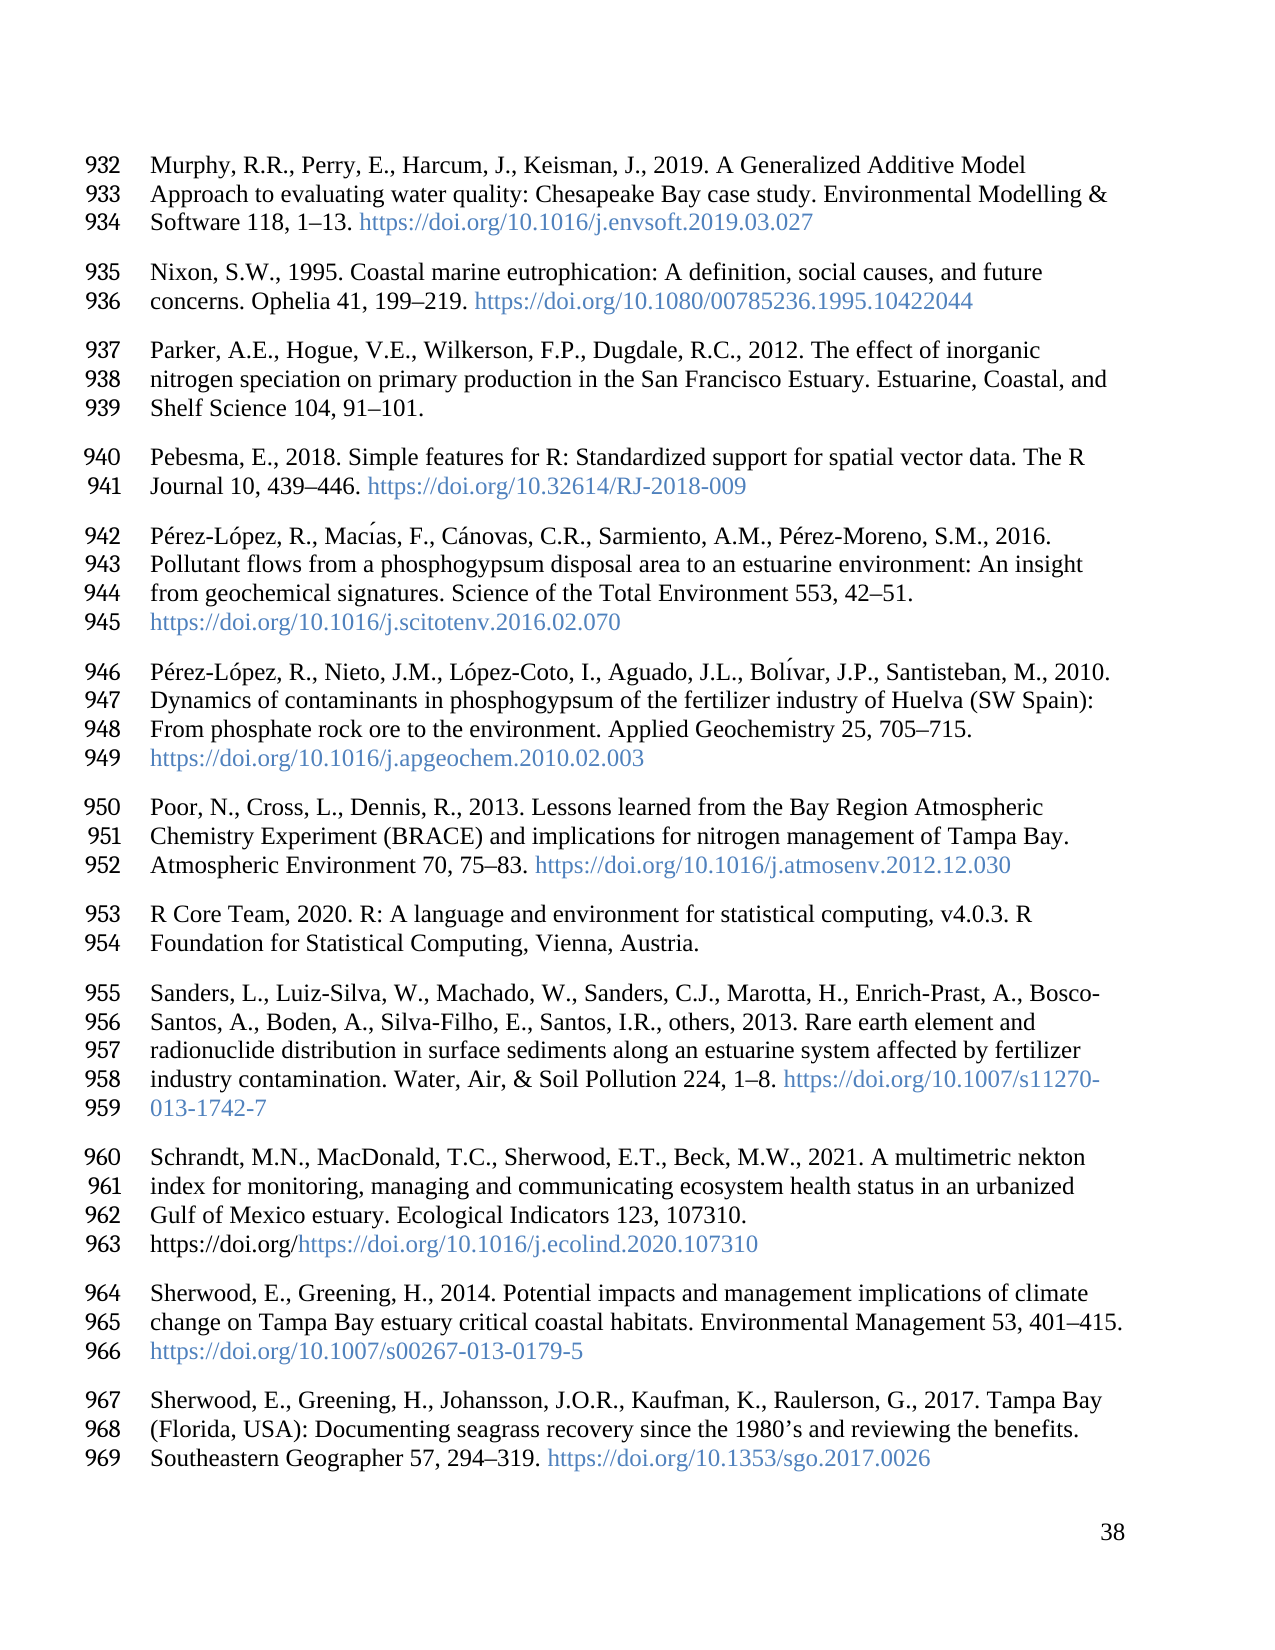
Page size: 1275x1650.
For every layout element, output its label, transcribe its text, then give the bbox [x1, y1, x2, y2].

text Pérez-López, R., Macı́as, F., Cánovas, C.R., Sarmiento, A.M., Pérez-Moreno, S.M., 2016. Pollutant flows from a phosphogypsum disposal area to an estuarine environment: An insight from geochemical signatures. Science of the Total Environment 553, 42–51. https://doi.org/10.1016/j.scitotenv.2016.02.070 [150, 521, 1125, 636]
text Parker, A.E., Hogue, V.E., Wilkerson, F.P., Dugdale, R.C., 2012. The effect of inorganic nitrogen speciation on primary production in the San Francisco Estuary. Estuarine, Coastal, and Shelf Science 104, 91–101. [150, 335, 1125, 422]
text Murphy, R.R., Perry, E., Harcum, J., Keisman, J., 2019. A Generalized Additive Model Approach to evaluating water quality: Chesapeake Bay case study. Environmental Modelling & Software 118, 1–13. https://doi.org/10.1016/j.envsoft.2019.03.027 [150, 150, 1125, 236]
text Pebesma, E., 2018. Simple features for R: Standardized support for spatial vector data. The R Journal 10, 439–446. https://doi.org/10.32614/RJ-2018-009 [150, 442, 1125, 500]
text Sherwood, E., Greening, H., 2014. Potential impacts and management implications of climate change on Tampa Bay estuary critical coastal habitats. Environmental Management 53, 401–415. https://doi.org/10.1007/s00267-013-0179-5 [150, 1278, 1125, 1364]
text Pérez-López, R., Nieto, J.M., López-Coto, I., Aguado, J.L., Bolı́var, J.P., Santisteban, M., 2010. Dynamics of contaminants in phosphogypsum of the fertilizer industry of Huelva (SW Spain): From phosphate rock ore to the environment. Applied Geochemistry 25, 705–715. https://doi.org/10.1016/j.apgeochem.2010.02.003 [150, 657, 1125, 772]
text Sherwood, E., Greening, H., Johansson, J.O.R., Kaufman, K., Raulerson, G., 2017. Tampa Bay (Florida, USA): Documenting seagrass recovery since the 1980’s and reviewing the benefits. Southeastern Geographer 57, 294–319. https://doi.org/10.1353/sgo.2017.0026 [150, 1385, 1125, 1472]
text Schrandt, M.N., MacDonald, T.C., Sherwood, E.T., Beck, M.W., 2021. A multimetric nekton index for monitoring, managing and communicating ecosystem health status in an urbanized Gulf of Mexico estuary. Ecological Indicators 123, 107310. https://doi.org/https://doi.org/10.1016/j.ecolind.2020.107310 [150, 1142, 1125, 1257]
text Nixon, S.W., 1995. Coastal marine eutrophication: A definition, social causes, and future concerns. Ophelia 41, 199–219. https://doi.org/10.1080/00785236.1995.10422044 [150, 257, 1125, 314]
text Sanders, L., Luiz-Silva, W., Machado, W., Sanders, C.J., Marotta, H., Enrich-Prast, A., Bosco-Santos, A., Boden, A., Silva-Filho, E., Santos, I.R., others, 2013. Rare earth element and radionuclide distribution in surface sediments along an estuarine system affected by fertilizer industry contamination. Water, Air, & Soil Pollution 224, 1–8. https://doi.org/10.1007/s11270-013-1742-7 [150, 978, 1125, 1122]
text Poor, N., Cross, L., Dennis, R., 2013. Lessons learned from the Bay Region Atmospheric Chemistry Experiment (BRACE) and implications for nitrogen management of Tampa Bay. Atmospheric Environment 70, 75–83. https://doi.org/10.1016/j.atmosenv.2012.12.030 [150, 792, 1125, 879]
text R Core Team, 2020. R: A language and environment for statistical computing, v4.0.3. R Foundation for Statistical Computing, Vienna, Austria. [150, 899, 1125, 957]
